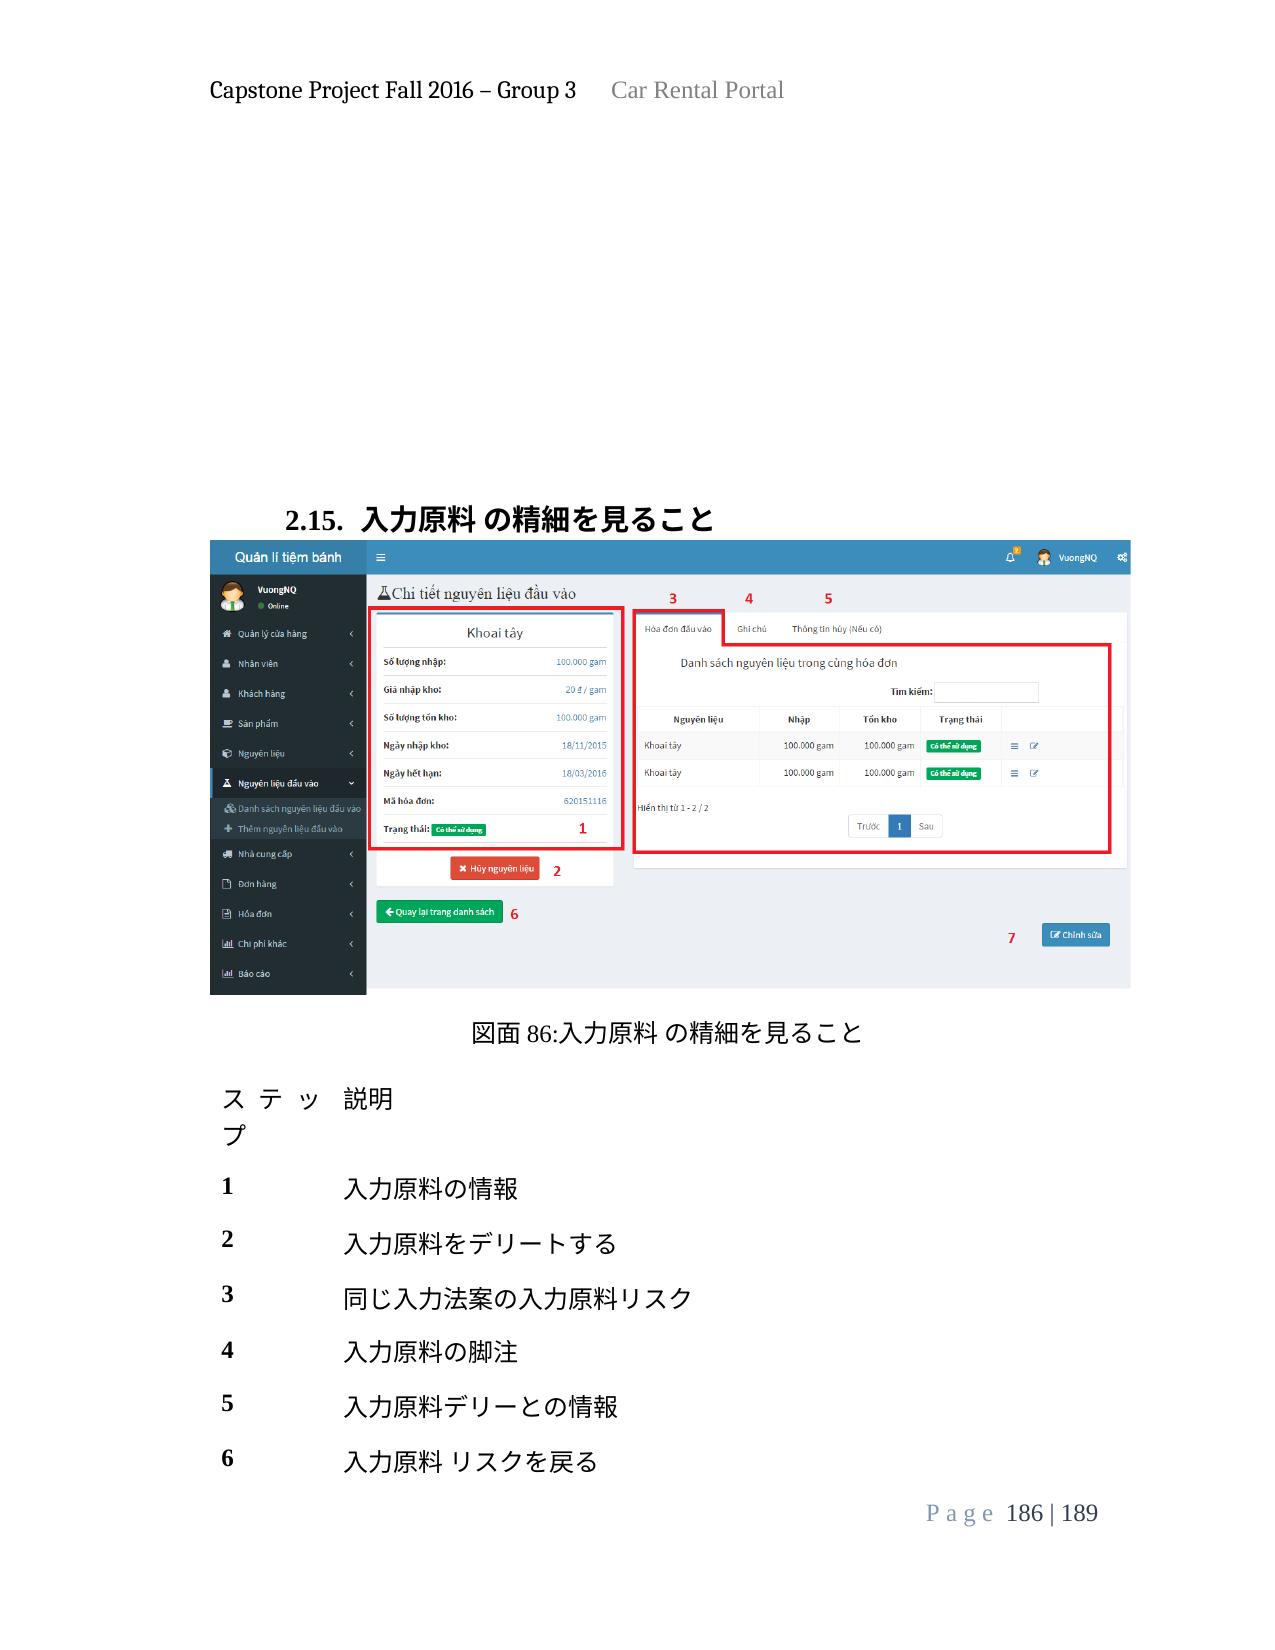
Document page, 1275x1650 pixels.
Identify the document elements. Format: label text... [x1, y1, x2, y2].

subtitle 入力原料 の精細を見ること [285, 496, 1125, 538]
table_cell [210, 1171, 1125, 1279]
picture [210, 540, 1131, 995]
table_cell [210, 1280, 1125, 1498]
text 図面 86:入力原料 の精細を見ること [210, 1013, 1125, 1049]
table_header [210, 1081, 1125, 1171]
